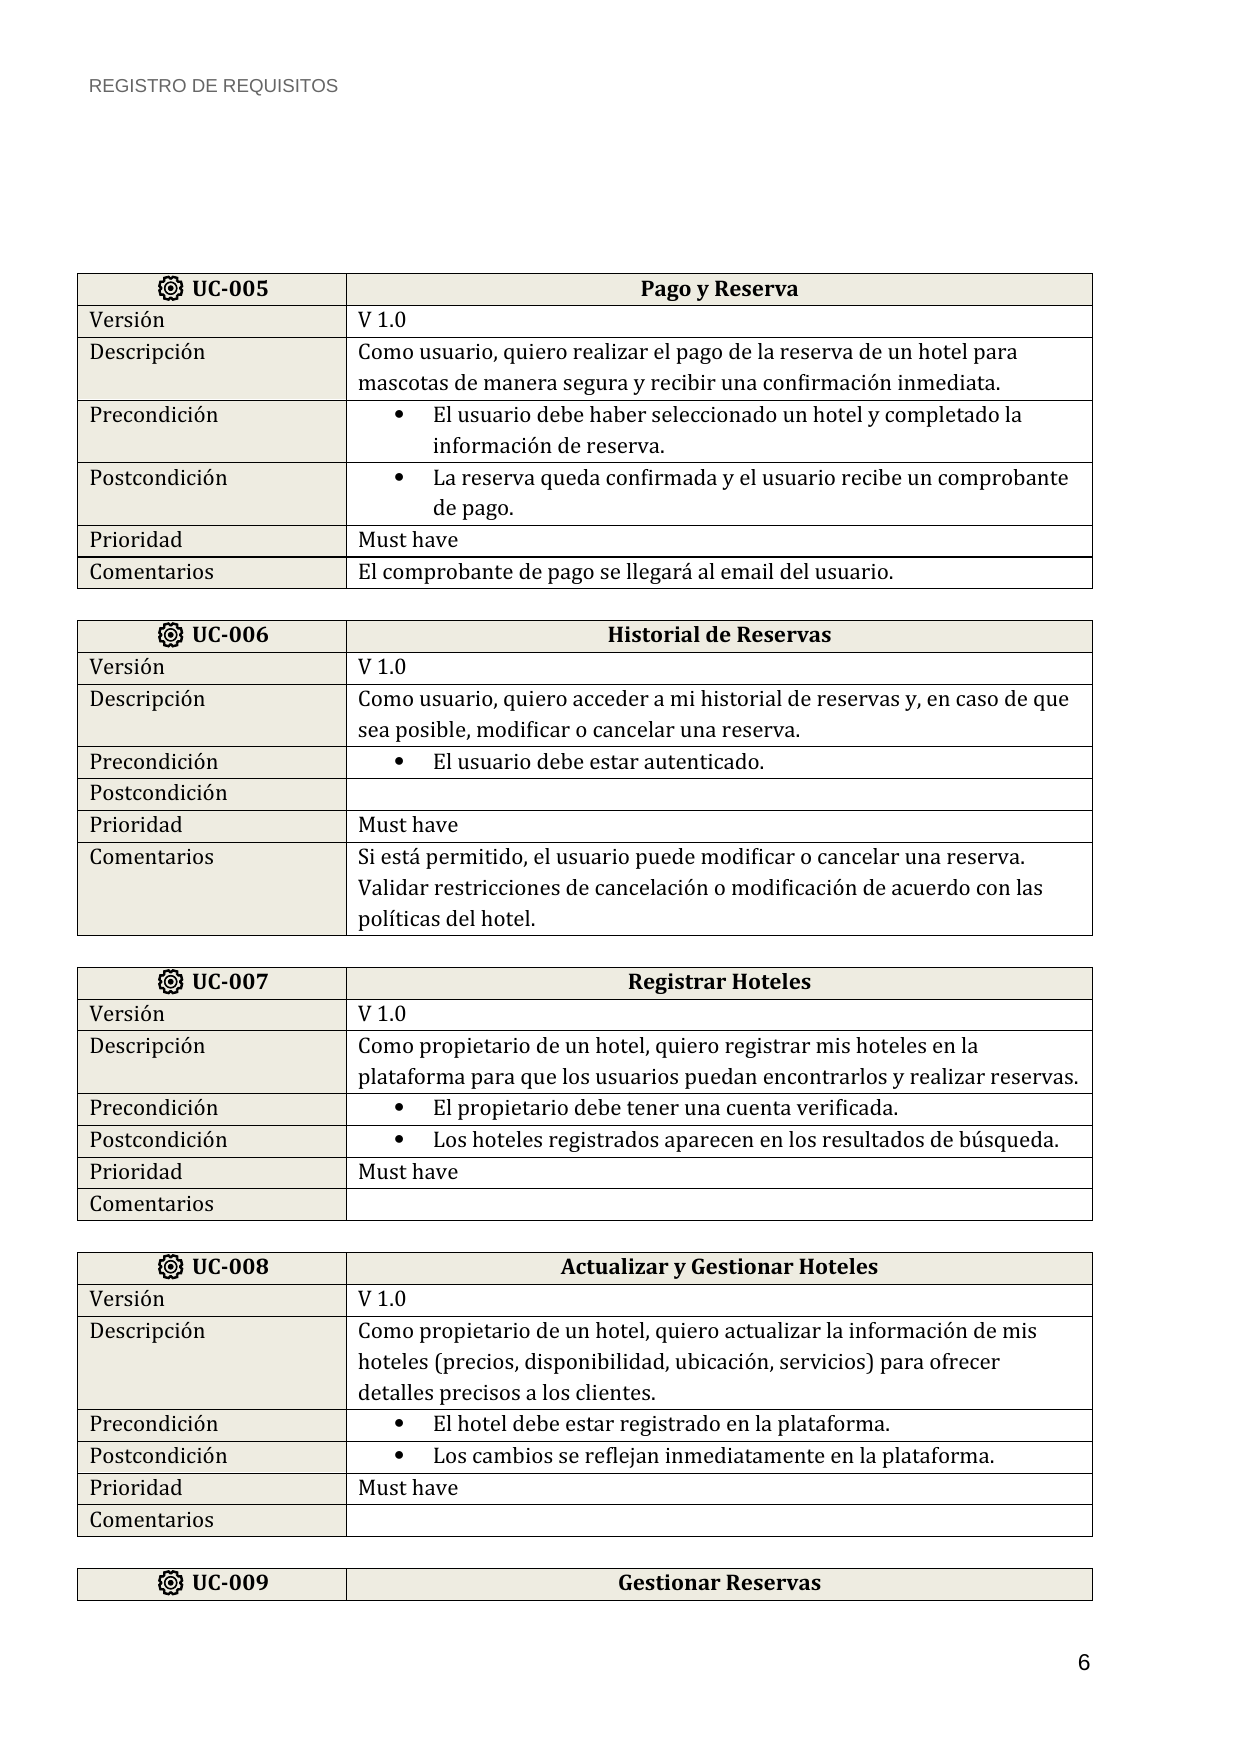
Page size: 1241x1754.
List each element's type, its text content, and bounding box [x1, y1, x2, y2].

table_cell V 1.0 [347, 653, 1092, 684]
table_cell Prioridad [78, 1158, 346, 1188]
table_cell Descripción [78, 338, 346, 399]
table_header ⚙️ UC-006 [78, 621, 346, 652]
table_header Historial de Reservas [347, 621, 1092, 652]
table_header ⚙️ UC-007 [78, 968, 346, 999]
table_cell Precondición [78, 1094, 346, 1125]
table_header Actualizar y Gestionar Hoteles [347, 1253, 1092, 1284]
table_cell El comprobante de pago se llegará al email del usuario. [347, 558, 1092, 588]
table_header Registrar Hoteles [347, 968, 1092, 999]
table_cell [347, 1189, 1092, 1220]
table_cell V 1.0 [347, 1000, 1092, 1030]
table_cell Si está permitido, el usuario puede modificar o cancelar una reserva. Validar restricciones de cancelación o modificación de acuerdo con las políticas del hotel. [347, 843, 1092, 935]
table_header ⚙️ UC-008 [78, 1253, 346, 1284]
table_cell Como propietario de un hotel, quiero actualizar la información de mis hoteles (precios, disponibilidad, ubicación, servicios) para ofrecer detalles precisos a los clientes. [347, 1317, 1092, 1409]
table_cell Precondición [78, 747, 346, 778]
table_cell Postcondición [78, 463, 346, 525]
table_cell Postcondición [78, 1126, 346, 1157]
table_header ⚙️ UC-009 [78, 1569, 346, 1600]
table_cell Versión [78, 1285, 346, 1316]
table_cell Must have [347, 526, 1092, 556]
table_header ⚙️ UC-005 [78, 274, 346, 305]
table_cell Must have [347, 1474, 1092, 1504]
table_cell El usuario debe haber seleccionado un hotel y completado la información de reserva. [347, 401, 1092, 462]
table_cell Comentarios [78, 558, 346, 588]
table_cell Must have [347, 811, 1092, 842]
table_cell Prioridad [78, 526, 346, 556]
table_cell El usuario debe estar autenticado. [347, 747, 1092, 778]
table_cell Precondición [78, 401, 346, 462]
table_header Pago y Reserva [347, 274, 1092, 305]
table_cell Precondición [78, 1410, 346, 1441]
table_cell La reserva queda confirmada y el usuario recibe un comprobante de pago. [347, 463, 1092, 525]
table_header Gestionar Reservas [347, 1569, 1092, 1600]
table_cell Comentarios [78, 1189, 346, 1220]
table_cell Postcondición [78, 779, 346, 810]
table_cell Comentarios [78, 1505, 346, 1536]
table_cell Comentarios [78, 843, 346, 935]
table_cell Como propietario de un hotel, quiero registrar mis hoteles en la plataforma para que los usuarios puedan encontrarlos y realizar reservas. [347, 1031, 1092, 1093]
table_cell V 1.0 [347, 306, 1092, 337]
table_cell Como usuario, quiero realizar el pago de la reserva de un hotel para mascotas de manera segura y recibir una confirmación inmediata. [347, 338, 1092, 399]
table_cell Descripción [78, 1031, 346, 1093]
table_cell El hotel debe estar registrado en la plataforma. [347, 1410, 1092, 1441]
table_cell Versión [78, 1000, 346, 1030]
table_cell Descripción [78, 1317, 346, 1409]
table_cell Descripción [78, 685, 346, 746]
table_cell Postcondición [78, 1442, 346, 1472]
table_cell [347, 779, 1092, 810]
table_cell Versión [78, 653, 346, 684]
table_cell Los hoteles registrados aparecen en los resultados de búsqueda. [347, 1126, 1092, 1157]
table_cell Como usuario, quiero acceder a mi historial de reservas y, en caso de que sea posible, modificar o cancelar una reserva. [347, 685, 1092, 746]
table_cell Must have [347, 1158, 1092, 1188]
table_cell Los cambios se reflejan inmediatamente en la plataforma. [347, 1442, 1092, 1472]
table_cell Prioridad [78, 811, 346, 842]
table_cell [347, 1505, 1092, 1536]
table_cell Versión [78, 306, 346, 337]
table_cell Prioridad [78, 1474, 346, 1504]
table_cell El propietario debe tener una cuenta verificada. [347, 1094, 1092, 1125]
table_cell V 1.0 [347, 1285, 1092, 1316]
